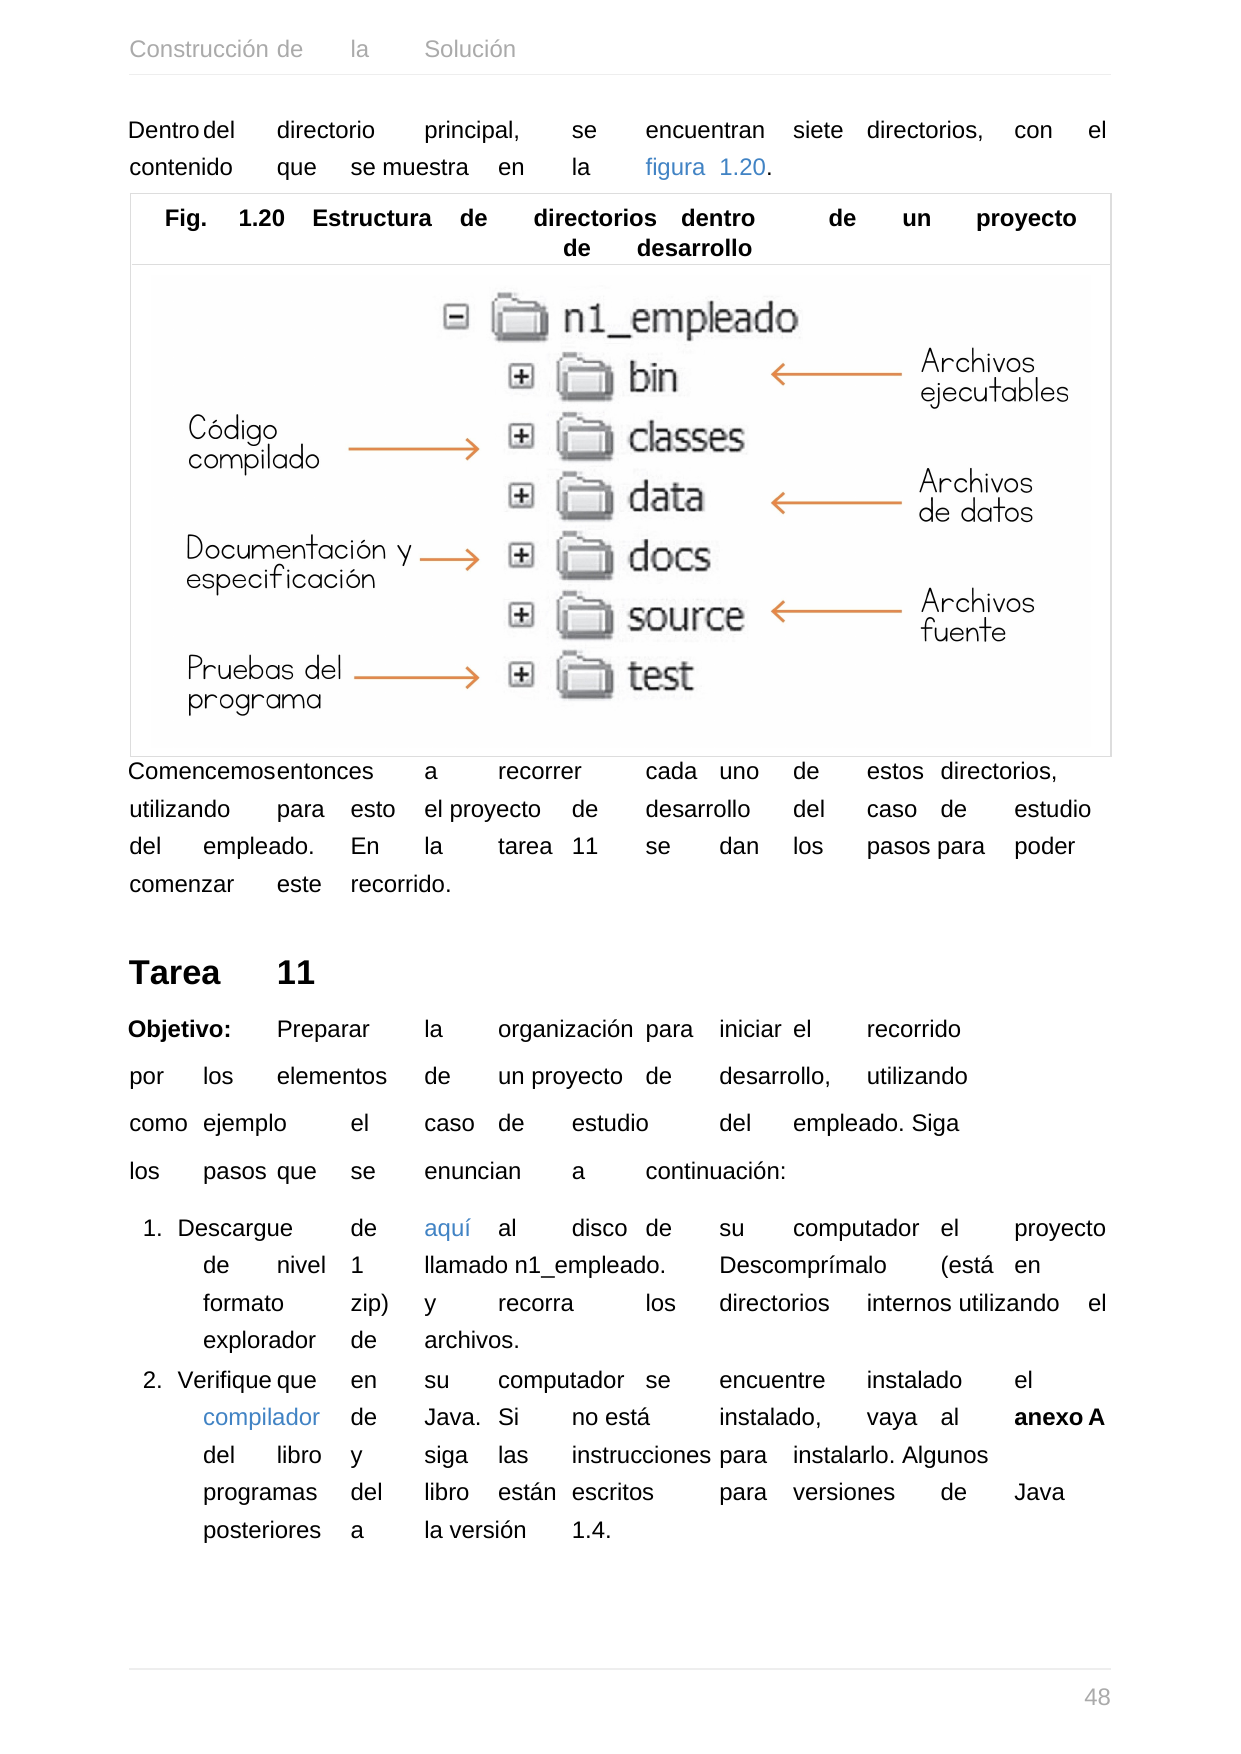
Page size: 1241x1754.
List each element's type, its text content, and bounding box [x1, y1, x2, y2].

text Objetivo: Preparar la organización para iniciar el recorrido por los elementos de un proyecto de desarrollo, utilizando como ejemplo el caso de estudio del empleado. Siga los pasos que se enuncian a continuación: [128, 1015, 1042, 1184]
list Verifique que en su computador se encuentre instalado el compilador de Java. Si no está instalado, vaya al anexo A del libro y siga las instrucciones para instalarlo. Algunos programas del libro están escritos para versiones de Java posteriores a la versión 1.4. [143, 1366, 1109, 1543]
list Descargue de aquí al disco de su computador el proyecto de nivel 1 llamado n1_empleado. Descomprímalo (está en formato zip) y recorra los directorios internos utilizando el explorador de archivos. [143, 1213, 1109, 1354]
picture [150, 275, 1091, 748]
table_header Fig. 1.20 Estructura de directorios dentro de un proyecto de desarrollo [131, 194, 1110, 263]
table_cell [131, 265, 1110, 756]
subtitle Tarea 11 [129, 952, 1111, 992]
text Dentro del directorio principal, se encuentran siete directorios, con el contenido que se muestra en la figura 1.20. [128, 116, 1109, 181]
text Comencemos entonces a recorrer cada uno de estos directorios, utilizando para esto el proyecto de desarrollo del caso de estudio del empleado. En la tarea 11 se dan los pasos para poder comenzar este recorrido. [128, 757, 1109, 897]
